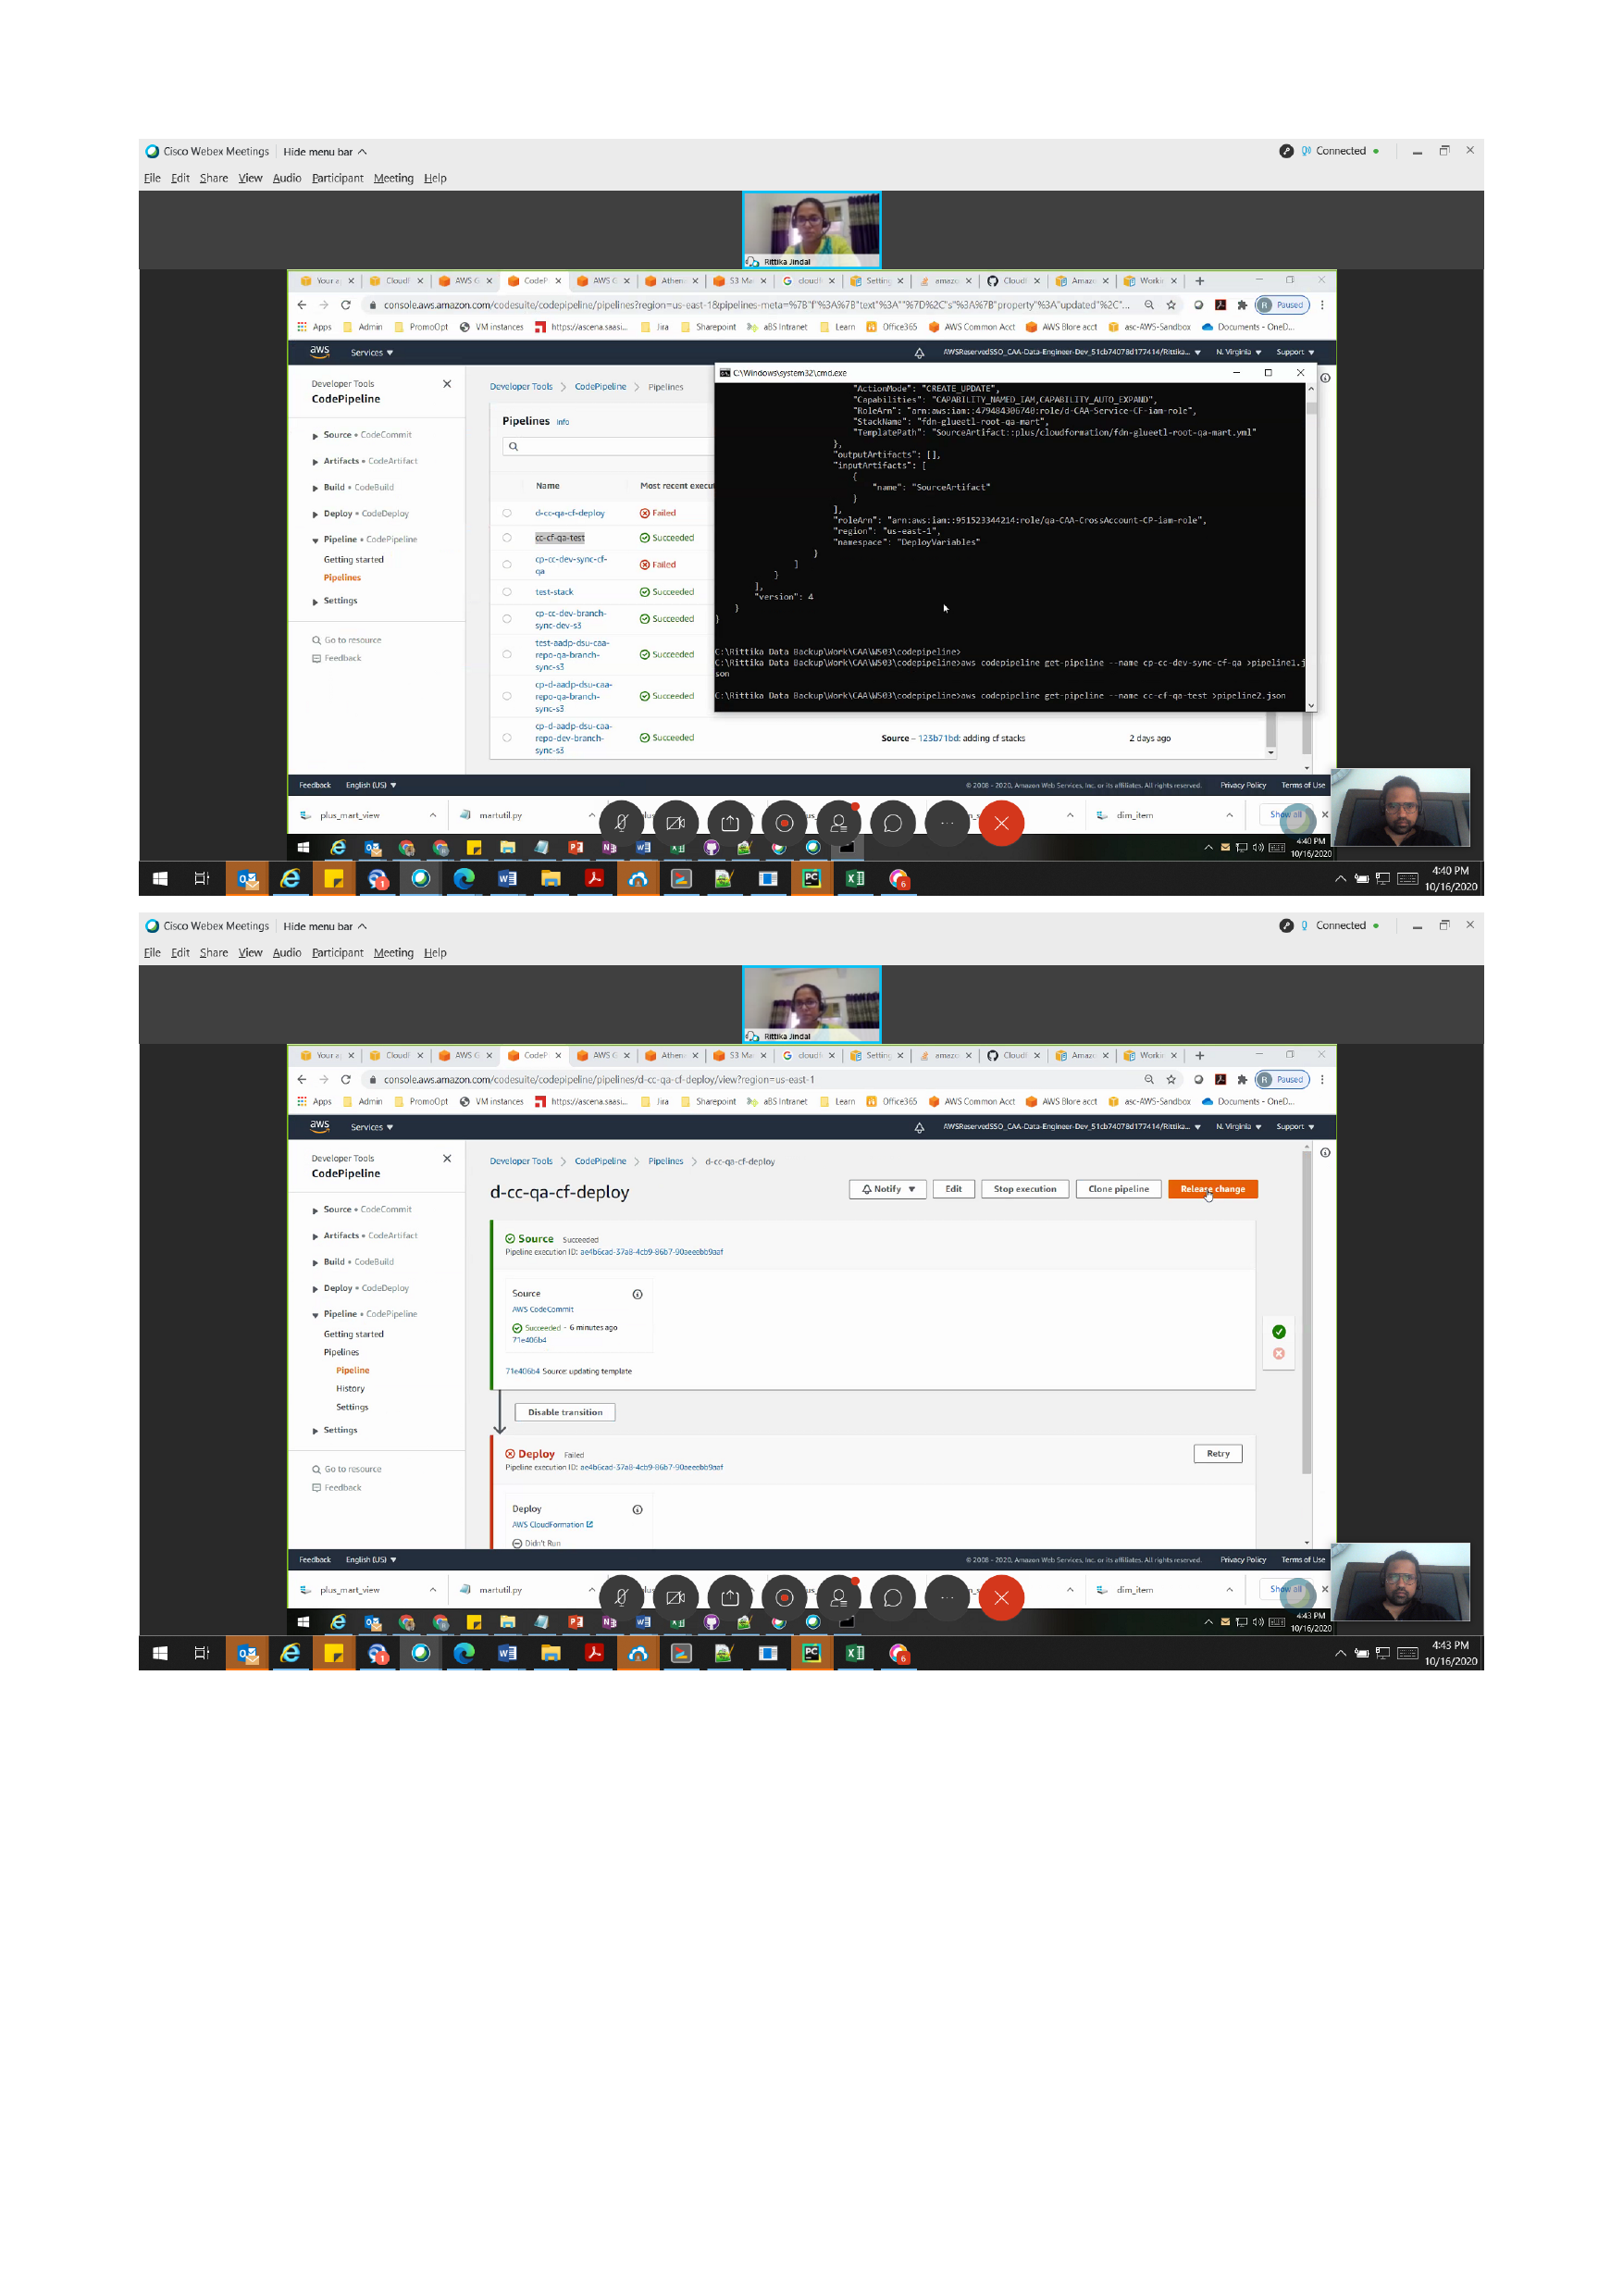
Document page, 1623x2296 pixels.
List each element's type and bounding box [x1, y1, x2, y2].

picture [139, 912, 1484, 1670]
picture [139, 139, 1484, 896]
